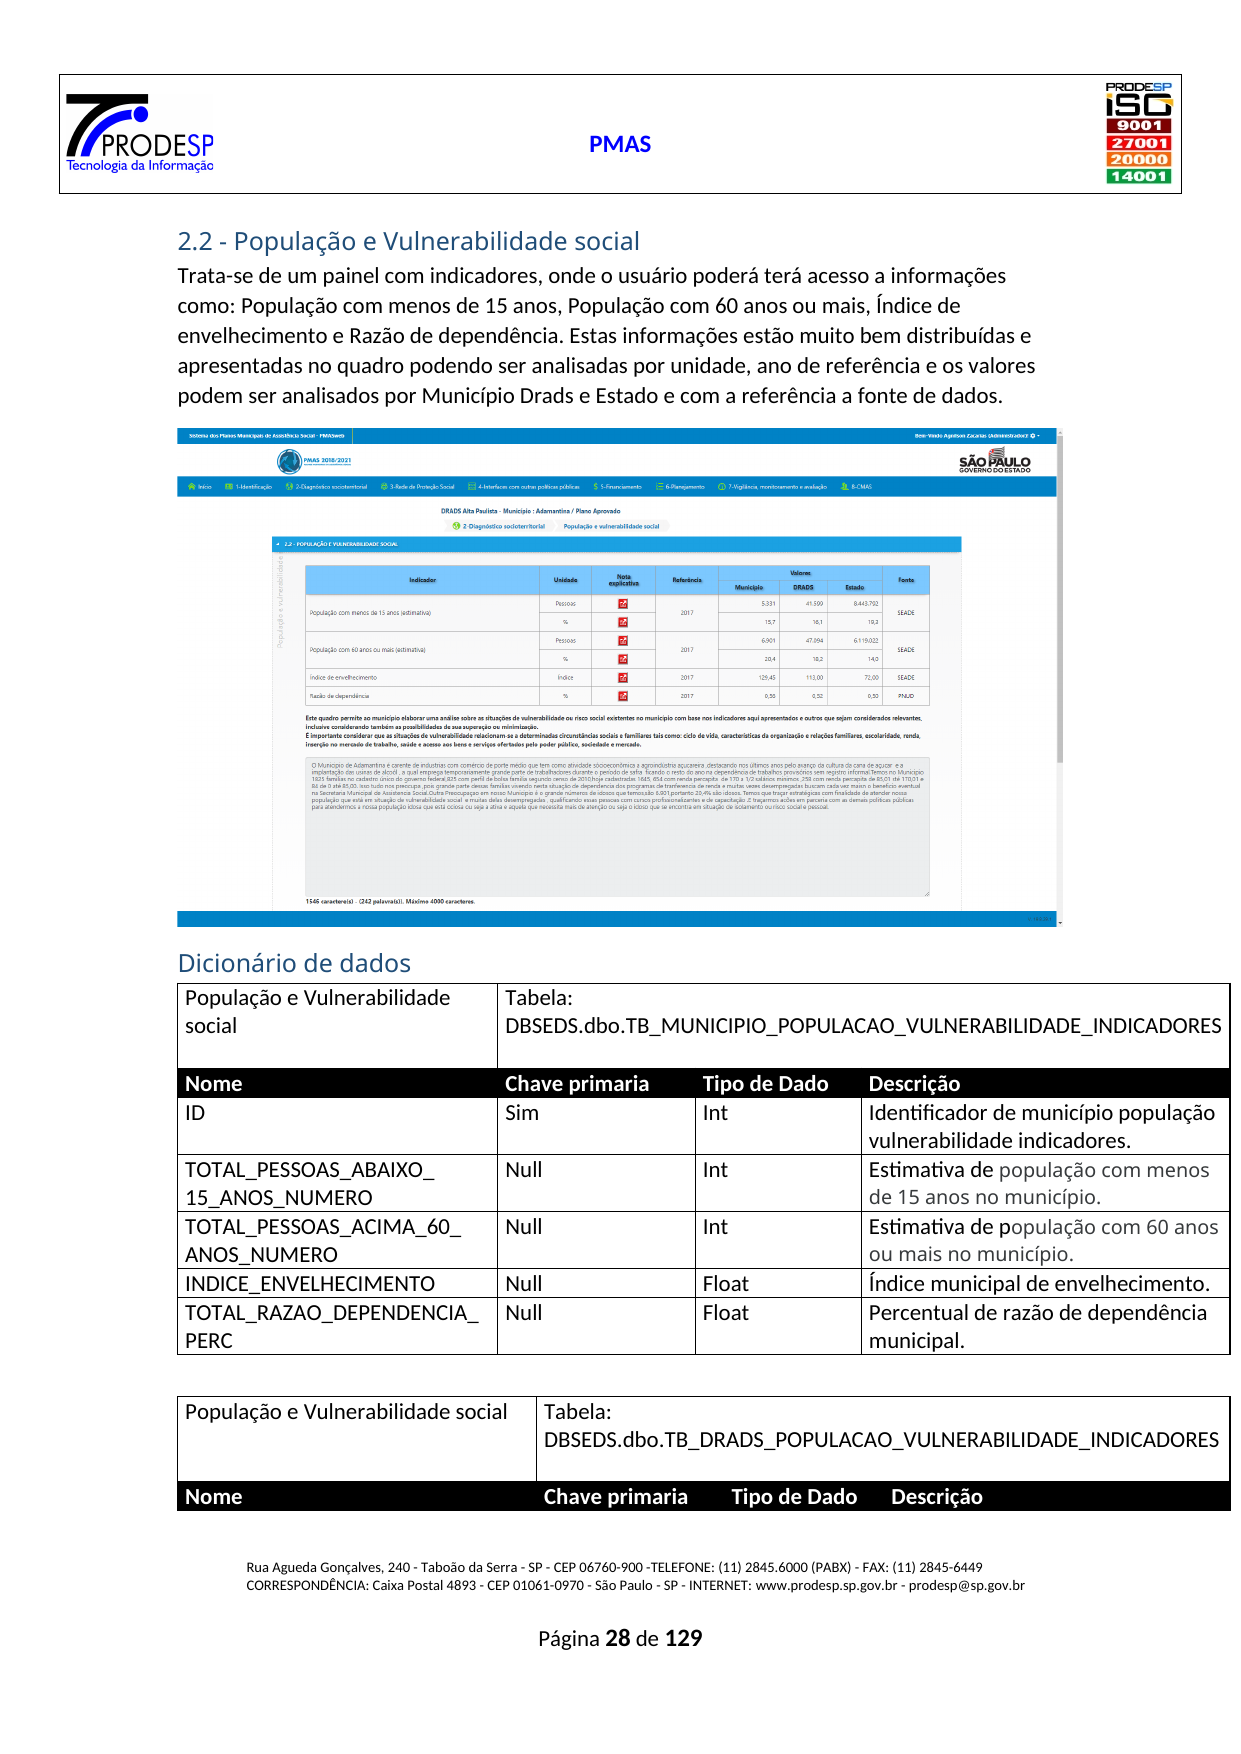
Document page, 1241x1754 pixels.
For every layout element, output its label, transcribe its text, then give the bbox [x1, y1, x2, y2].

table_cell Tipo de Dado [725, 1482, 883, 1510]
subtitle Dicionário de dados [177, 946, 1063, 980]
table_cell Tipo de Dado [696, 1069, 861, 1097]
picture [738, 485, 751, 489]
table_cell TOTAL_RAZAO_DEPENDENCIA_ PERC [178, 1298, 497, 1354]
table_cell Nome [178, 1069, 497, 1097]
text Trata-se de um painel com indicadores, onde o usuário poderá terá acesso a informações como: População com menos de 15 anos, População com 60 anos ou mais, Índice de envelhecimento e Razão de dependência. Estas informações estão muito bem distribuídas e apresentadas no quadro podendo ser analisadas por unidade, ano de referência e os valores podem ser analisados por Município Drads e Estado e com a referência a fonte de dados. [177, 261, 1063, 410]
table_cell Chave primaria [537, 1482, 724, 1510]
table_cell Null [498, 1269, 695, 1297]
table_cell ID [178, 1098, 497, 1154]
table_cell TOTAL_PESSOAS_ABAIXO_ 15_ANOS_NUMERO [178, 1155, 497, 1211]
table_cell TOTAL_PESSOAS_ACIMA_60_ ANOS_NUMERO [178, 1212, 497, 1268]
table_cell Percentual de razão de dependência municipal. [862, 1298, 1229, 1354]
picture [672, 485, 701, 489]
table_cell Descrição [884, 1482, 1229, 1510]
table_cell Int [696, 1212, 861, 1268]
table_header População e Vulnerabilidade social [178, 1397, 536, 1481]
table_cell Int [696, 1098, 861, 1154]
table_cell Int [696, 1155, 861, 1211]
table_cell Identificador de município população vulnerabilidade indicadores. [862, 1098, 1229, 1154]
table_cell Float [696, 1269, 861, 1297]
picture [1102, 80, 1174, 187]
table_cell Descrição [862, 1069, 1229, 1097]
table_header Tabela: DBSEDS.dbo.TB_MUNICIPIO_POPULACAO_VULNERABILIDADE_INDICADORES [498, 984, 1229, 1068]
table_cell Null [498, 1298, 695, 1354]
table_cell Null [498, 1155, 695, 1211]
subtitle 2.2 - População e Vulnerabilidade social [177, 224, 1063, 258]
table_cell Sim [498, 1098, 695, 1154]
table_cell Índice municipal de envelhecimento. [862, 1269, 1229, 1297]
table_cell Estimativa de população com menos de 15 anos no município. [862, 1155, 1229, 1211]
table_cell INDICE_ENVELHECIMENTO [178, 1269, 497, 1297]
table_cell Nome [178, 1482, 536, 1510]
table_cell Float [696, 1298, 861, 1354]
table_header Tabela: DBSEDS.dbo.TB_DRADS_POPULACAO_VULNERABILIDADE_INDICADORES [537, 1397, 1229, 1481]
table_cell Estimativa de população com 60 anos ou mais no município. [862, 1212, 1229, 1268]
table_cell Null [498, 1212, 695, 1268]
picture [177, 428, 1063, 927]
table_header População e Vulnerabilidade social [178, 984, 497, 1068]
picture [66, 94, 214, 173]
table_cell Chave primaria [498, 1069, 695, 1097]
